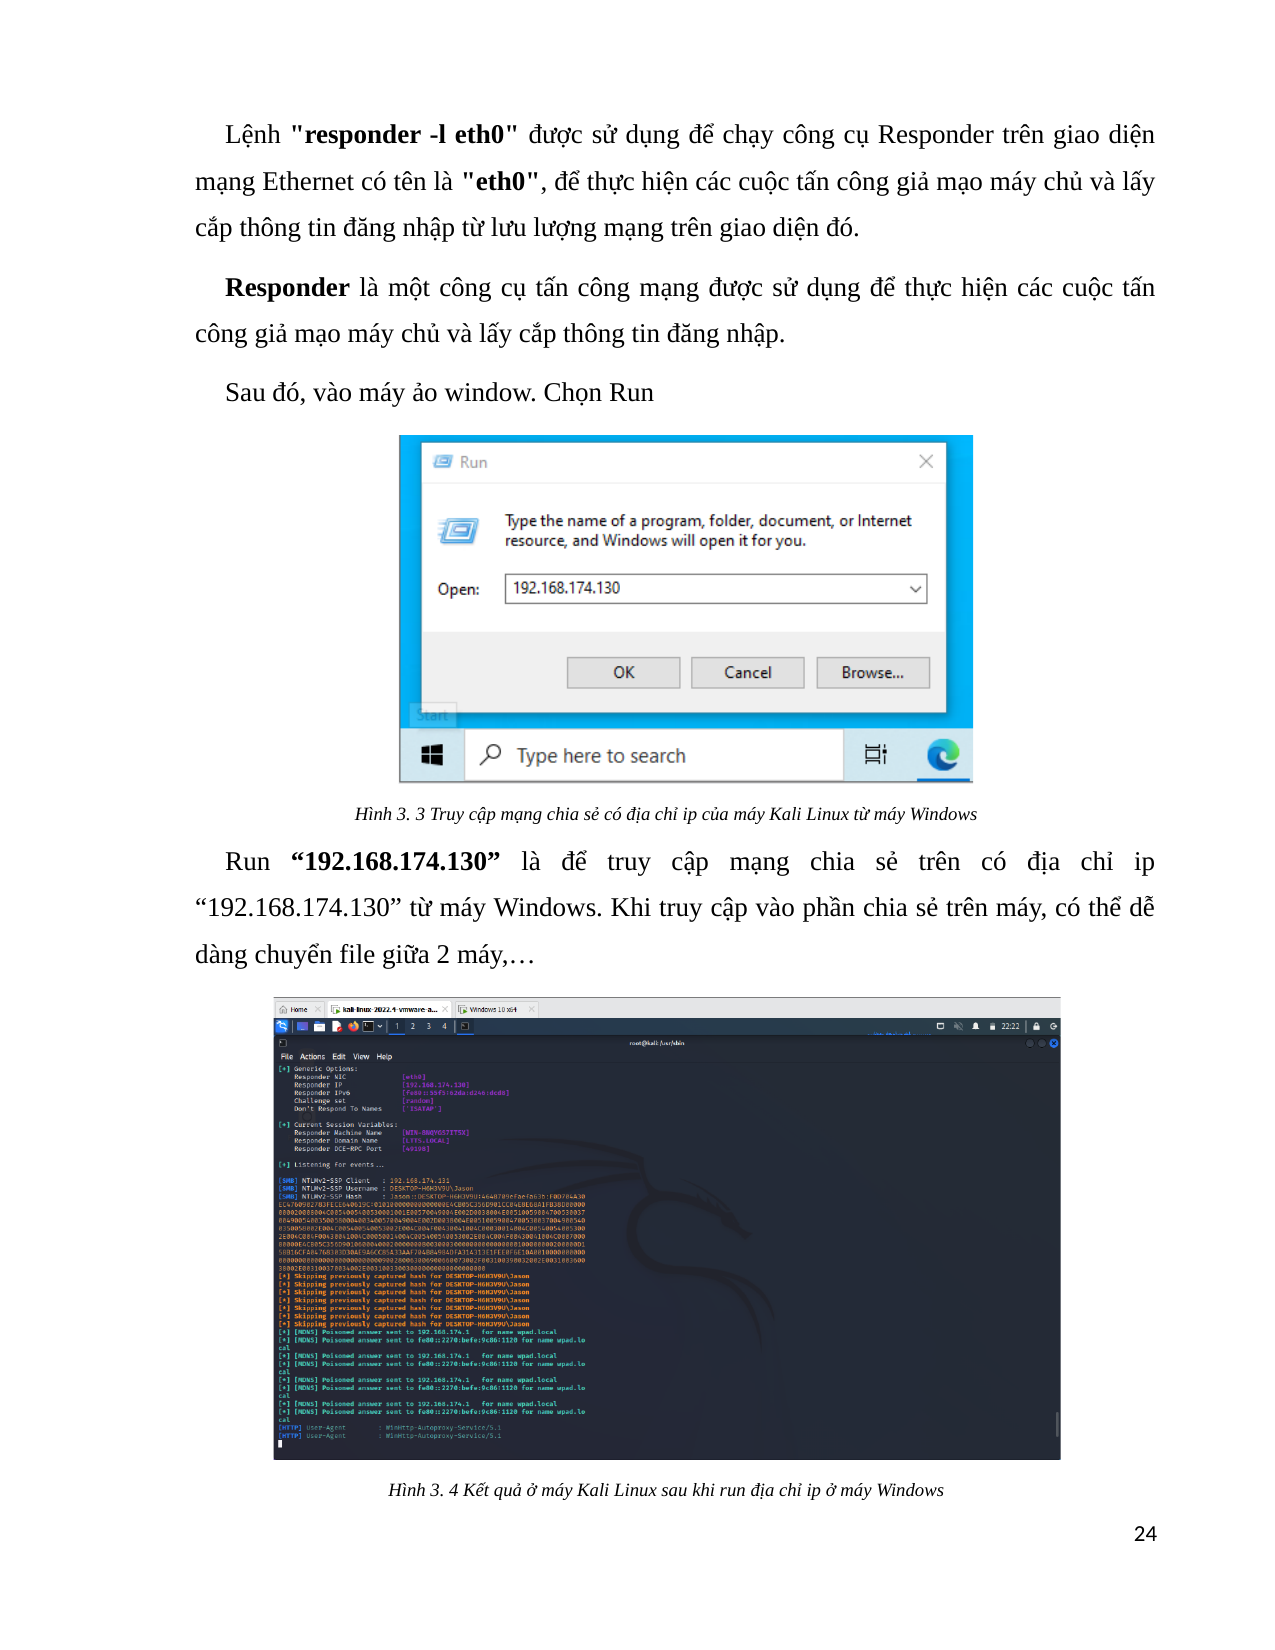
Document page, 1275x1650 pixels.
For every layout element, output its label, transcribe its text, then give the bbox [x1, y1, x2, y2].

text Run “192.168.174.130” là để truy cập mạng chia sẻ trên có địa chỉ ip “192.168.174.130” từ máy Windows. Khi truy cập vào phần chia sẻ trên máy, có thể dễ dàng chuyển file giữa 2 máy,… [195, 845, 1157, 969]
text Responder là một công cụ tấn công mạng được sử dụng để thực hiện các cuộc tấn công giả mạo máy chủ và lấy cắp thông tin đăng nhập. [195, 271, 1157, 348]
picture [398, 435, 974, 784]
text Sau đó, vào máy ảo window. Chọn Run [195, 376, 1157, 408]
picture [273, 997, 1061, 1460]
text Lệnh "responder -l eth0" được sử dụng để chạy công cụ Responder trên giao diện mạng Ethernet có tên là "eth0", để thực hiện các cuộc tấn công giả mạo máy chủ và lấy cắp thông tin đăng nhập từ lưu lượng mạng trên giao diện đó. [195, 118, 1157, 243]
